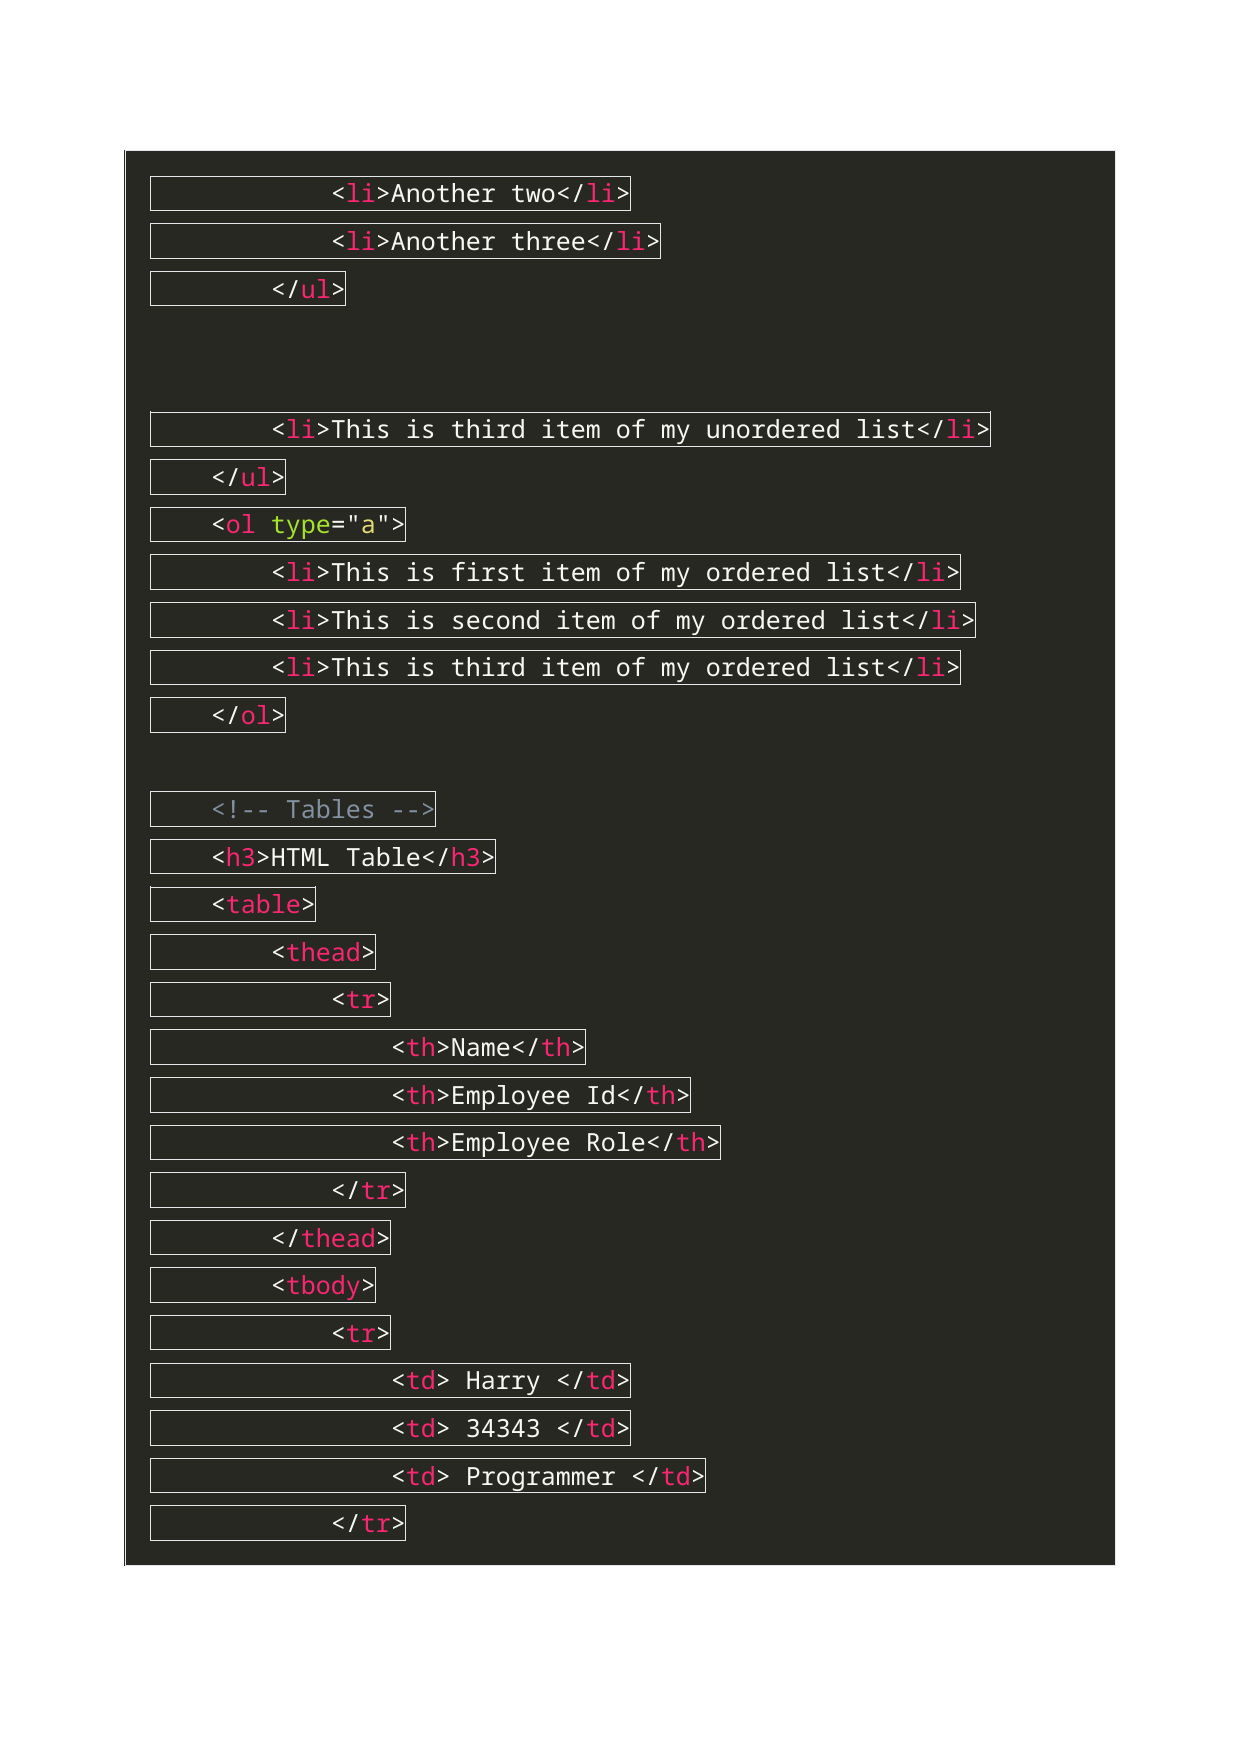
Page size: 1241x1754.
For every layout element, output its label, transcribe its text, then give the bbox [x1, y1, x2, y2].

text <ol type="a"> [126, 481, 1115, 529]
text <tr> [126, 1289, 1115, 1337]
text <thead> [126, 908, 1115, 956]
text </ul> [126, 433, 1115, 481]
text <li>Another three</li> [126, 198, 1115, 245]
text <li>This is third item of my unordered list</li> [126, 386, 1115, 433]
text <td> 34343 </td> [126, 1384, 1115, 1432]
text <li>This is third item of my ordered list</li> [126, 624, 1115, 672]
text <li>Another two</li> [126, 151, 1115, 198]
text <tr> [126, 956, 1115, 1004]
text <tbody> [126, 1242, 1115, 1289]
text <th>Employee Role</th> [126, 1099, 1115, 1147]
text <td> Harry </td> [126, 1337, 1115, 1384]
text </tr> [126, 1480, 1115, 1565]
text </thead> [126, 1194, 1115, 1242]
text </ol> [126, 672, 1115, 719]
text </tr> [126, 1147, 1115, 1194]
text <h3>HTML Table</h3> [126, 813, 1115, 861]
text <li>This is second item of my ordered list</li> [126, 576, 1115, 624]
text <!-- Tables --> [126, 766, 1115, 813]
text <th>Name</th> [126, 1004, 1115, 1051]
text <th>Employee Id</th> [126, 1051, 1115, 1099]
text </ul> [126, 245, 1115, 293]
text <td> Programmer </td> [126, 1432, 1115, 1480]
text <table> [126, 861, 1115, 908]
text <li>This is first item of my ordered list</li> [126, 529, 1115, 576]
